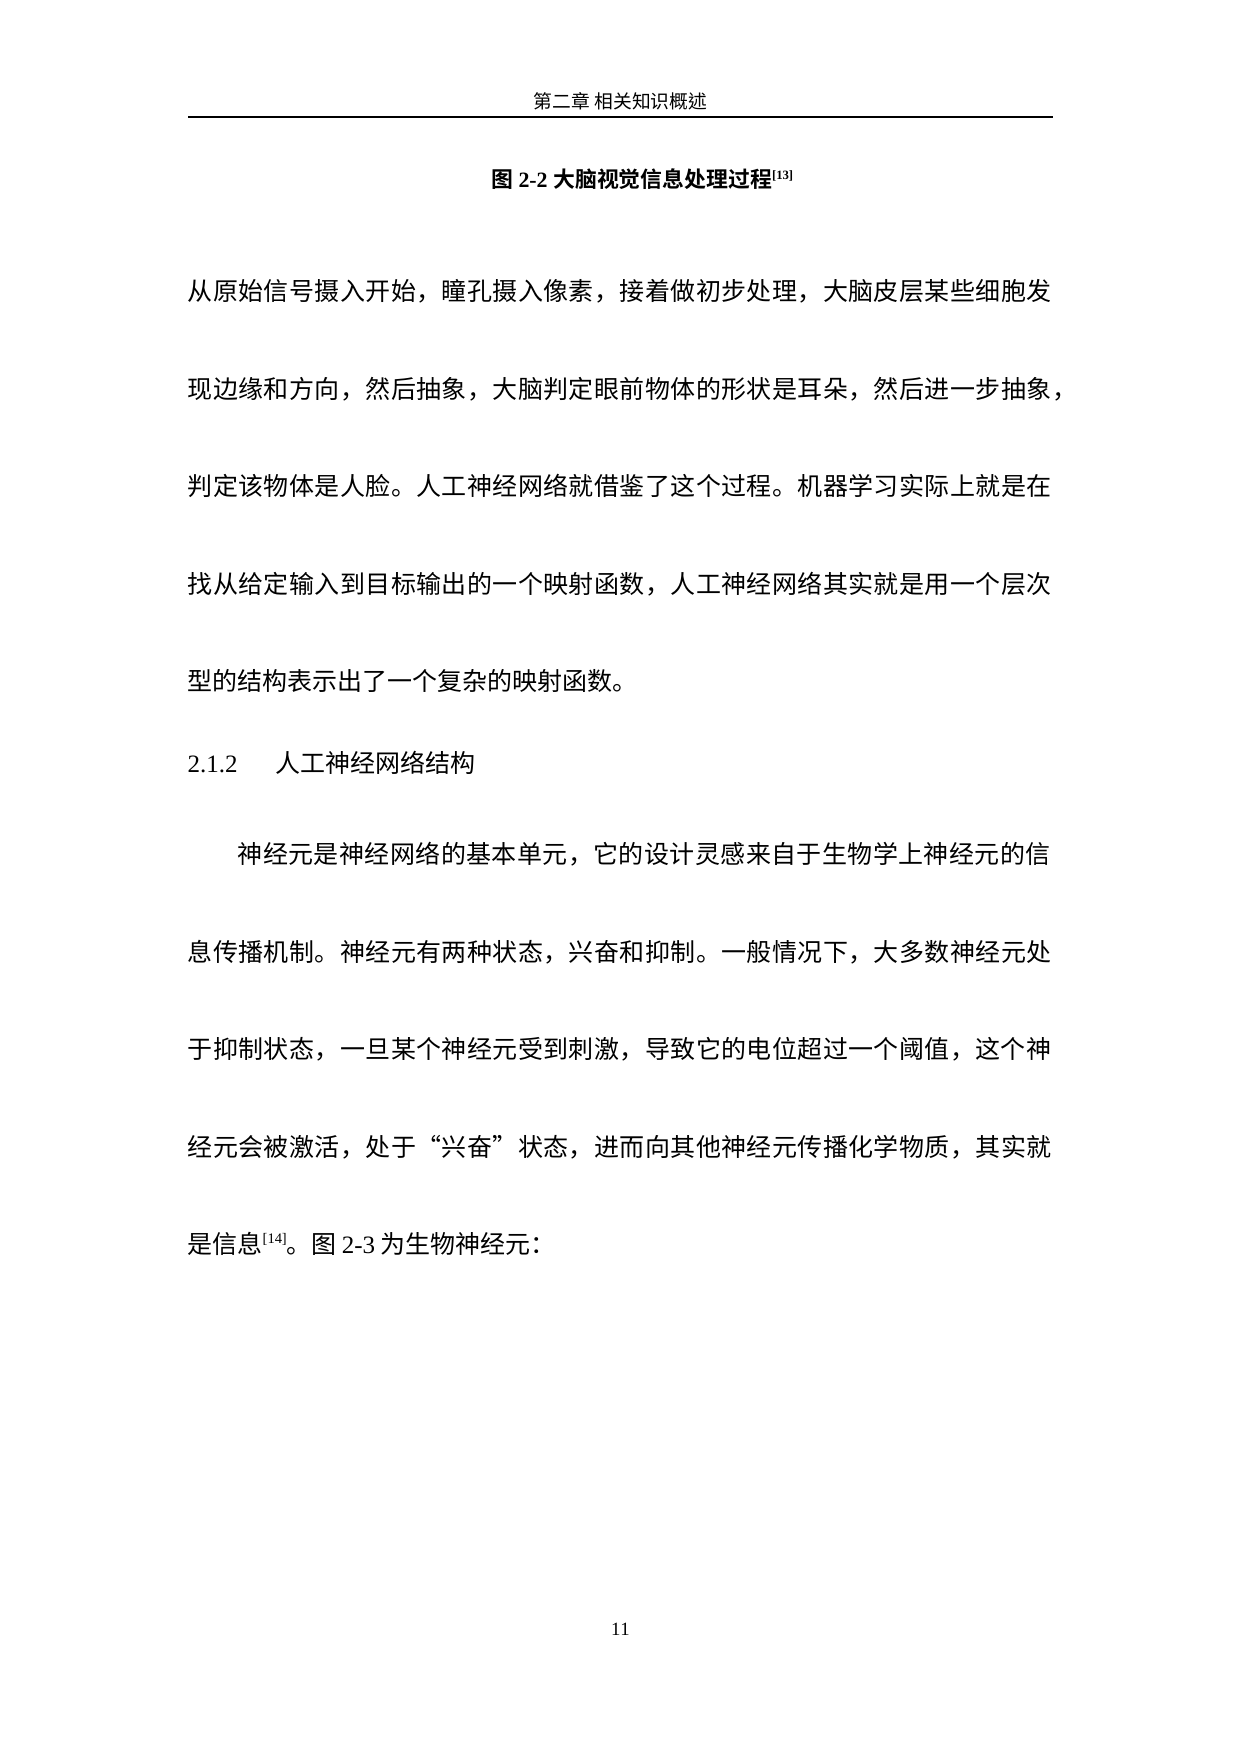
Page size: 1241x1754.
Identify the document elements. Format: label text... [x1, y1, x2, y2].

text 神经元是神经网络的基本单元，它的设计灵感来自于生物学上神经元的信息传播机制。神经元有两种状态，兴奋和抑制。一般情况下，大多数神经元处于抑制状态，一旦某个神经元受到刺激，导致它的电位超过一个阈值，这个神经元会被激活，处于“兴奋”状态，进而向其他神经元传播化学物质，其实就是信息[14]。图2-3为生物神经元： [187, 820, 1053, 1275]
text 图 2-2 大脑视觉信息处理过程[13] [187, 162, 1053, 194]
text 从原始信号摄入开始，瞳孔摄入像素，接着做初步处理，大脑皮层某些细胞发现边缘和方向，然后抽象，大脑判定眼前物体的形状是耳朵，然后进一步抽象，判定该物体是人脸。人工神经网络就借鉴了这个过程。机器学习实际上就是在找从给定输入到目标输出的一个映射函数，人工神经网络其实就是用一个层次型的结构表示出了一个复杂的映射函数。 [187, 257, 1053, 712]
subtitle 人工神经网络结构 [187, 730, 1053, 795]
